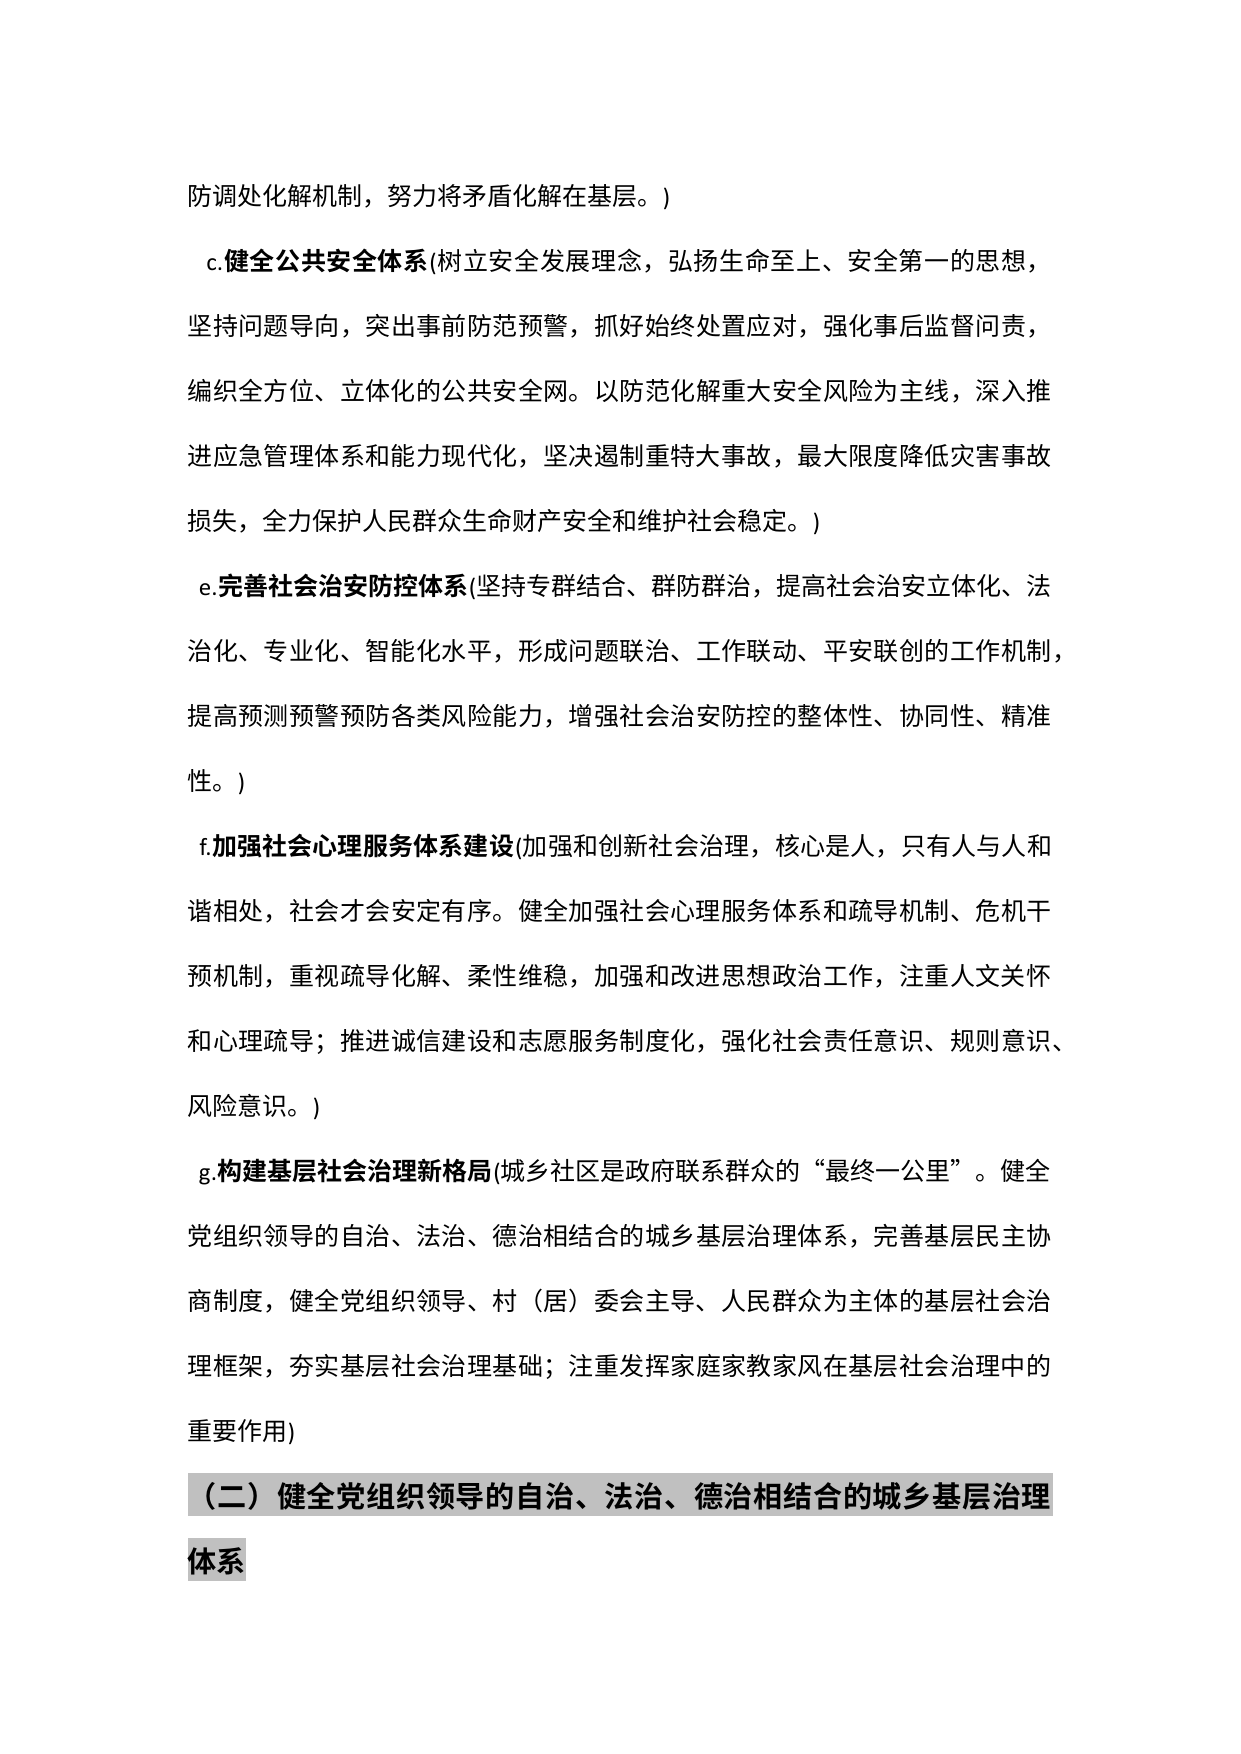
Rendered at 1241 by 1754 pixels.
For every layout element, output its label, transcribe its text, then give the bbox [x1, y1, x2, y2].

text g.构建基层社会治理新格局(城乡社区是政府联系群众的“最终一公里”。健全党组织领导的自治、法治、德治相结合的城乡基层治理体系，完善基层民主协商制度，健全党组织领导、村（居）委会主导、人民群众为主体的基层社会治理框架，夯实基层社会治理基础；注重发挥家庭家教家风在基层社会治理中的重要作用) [187, 1137, 1053, 1462]
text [187, 162, 1053, 227]
text e.完善社会治安防控体系(坚持专群结合、群防群治，提高社会治安立体化、法治化、专业化、智能化水平，形成问题联治、工作联动、平安联创的工作机制，提高预测预警预防各类风险能力，增强社会治安防控的整体性、协同性、精准性。) [187, 552, 1053, 812]
text f.加强社会心理服务体系建设(加强和创新社会治理，核心是人，只有人与人和谐相处，社会才会安定有序。健全加强社会心理服务体系和疏导机制、危机干预机制，重视疏导化解、柔性维稳，加强和改进思想政治工作，注重人文关怀和心理疏导；推进诚信建设和志愿服务制度化，强化社会责任意识、规则意识、风险意识。) [187, 812, 1053, 1137]
text （二）健全党组织领导的自治、法治、德治相结合的城乡基层治理体系 [187, 1462, 1053, 1592]
text c.健全公共安全体系(树立安全发展理念，弘扬生命至上、安全第一的思想，坚持问题导向，突出事前防范预警，抓好始终处置应对，强化事后监督问责，编织全方位、立体化的公共安全网。以防范化解重大安全风险为主线，深入推进应急管理体系和能力现代化，坚决遏制重特大事故，最大限度降低灾害事故损失，全力保护人民群众生命财产安全和维护社会稳定。) [187, 227, 1053, 552]
